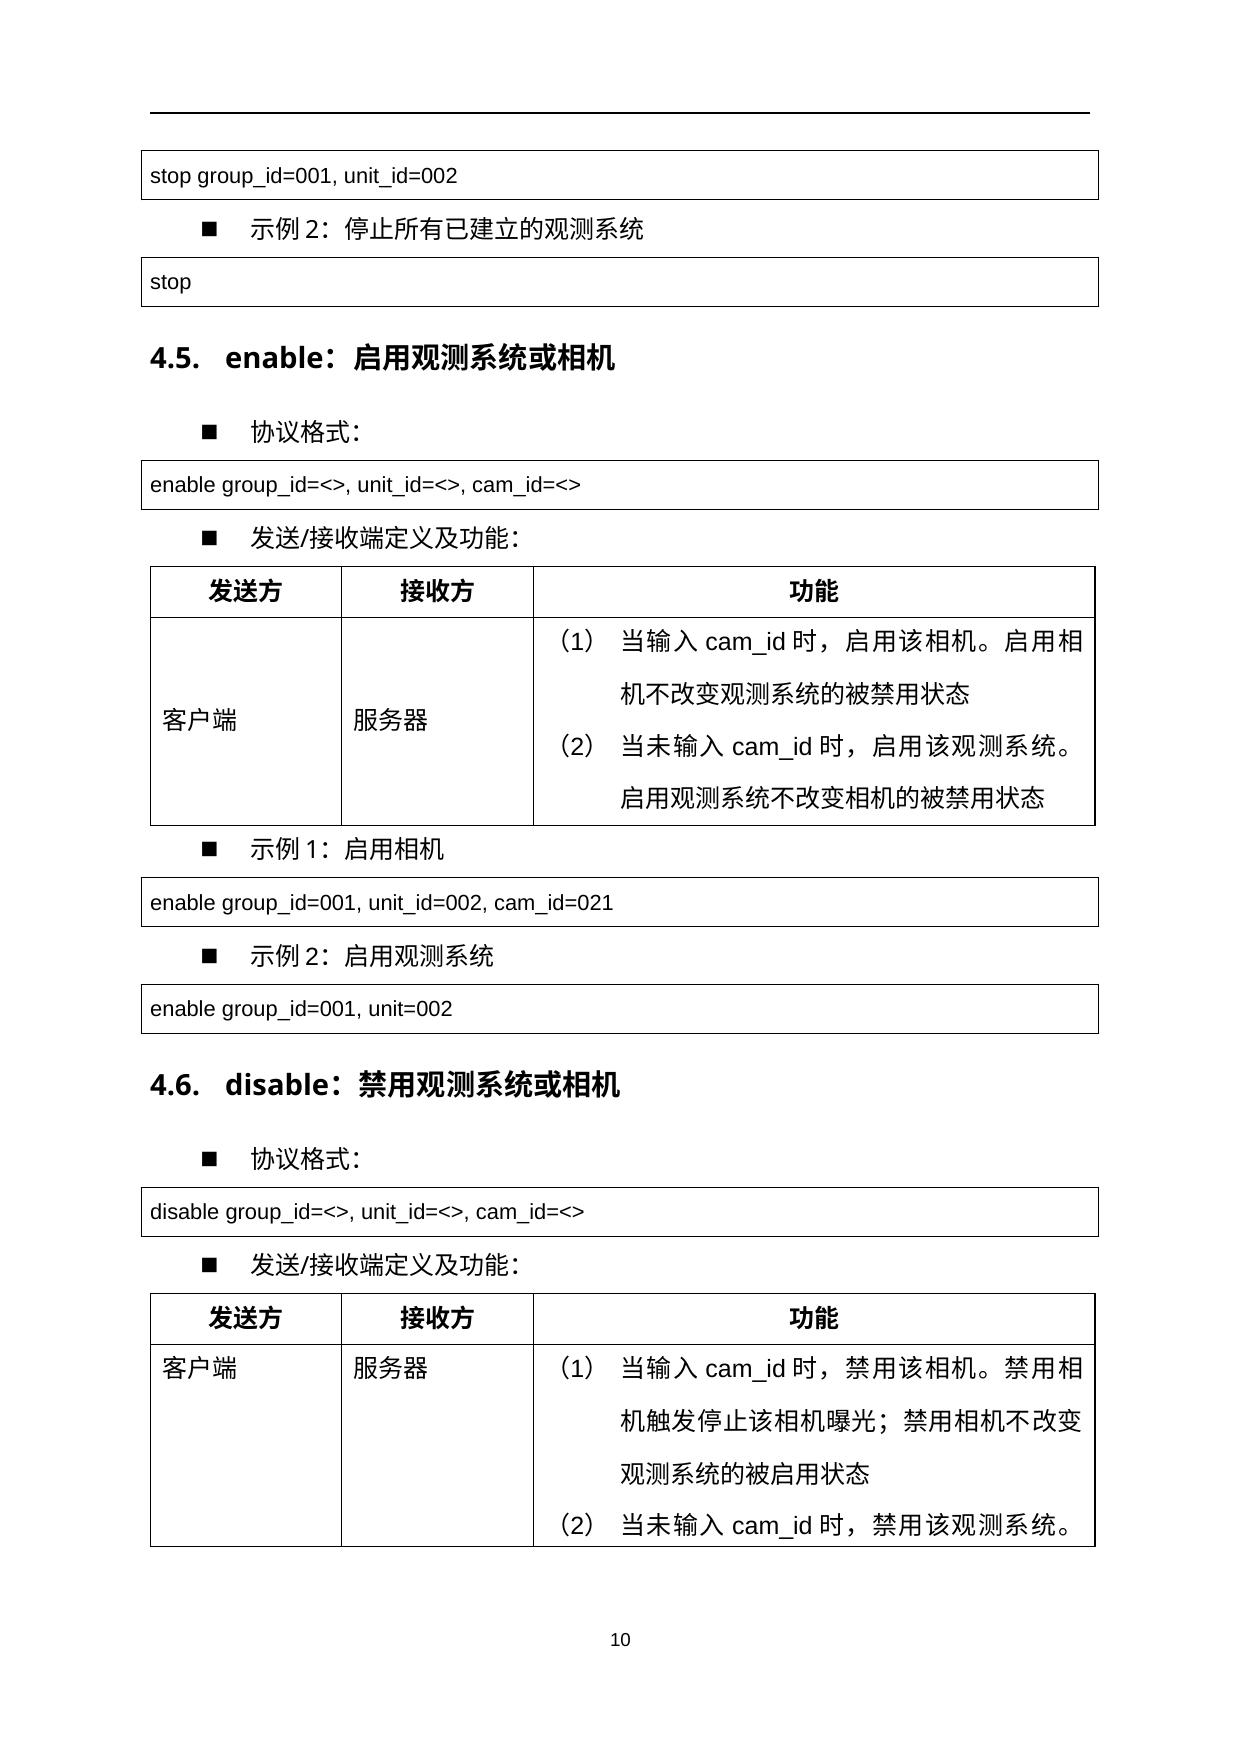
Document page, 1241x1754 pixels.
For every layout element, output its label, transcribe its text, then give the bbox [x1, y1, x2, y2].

table_header 功能 [534, 567, 1094, 617]
table_header 接收方 [342, 1294, 533, 1344]
text disable group_id=<>, unit_id=<>, cam_id=<> [142, 1188, 1098, 1236]
text enable group_id=001, unit_id=002, cam_id=021 [142, 878, 1098, 926]
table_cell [534, 1345, 1094, 1546]
list 示例2：停止所有已建立的观测系统 [200, 205, 1090, 249]
table_cell 当输入cam_id时，启用该相机。启用相机不改变观测系统的被禁用状态 当未输入cam_id时，启用该观测系统。启用观测系统不改变相机的被禁用状态 [534, 618, 1094, 825]
text enable group_id=<>, unit_id=<>, cam_id=<> [142, 461, 1098, 509]
table_header 功能 [534, 1294, 1094, 1344]
table_header 接收方 [342, 567, 533, 617]
subtitle disable：禁用观测系统或相机 [150, 1061, 1090, 1105]
list 示例1：启用相机 [200, 826, 1090, 870]
text stop [142, 258, 1098, 306]
list 协议格式： [200, 1135, 1090, 1179]
table_header 发送方 [151, 567, 341, 617]
table_cell 服务器 [342, 618, 533, 825]
table_cell 服务器 [342, 1345, 533, 1546]
list 发送/接收端定义及功能： [200, 515, 1090, 559]
table_cell 客户端 [151, 1345, 341, 1546]
table_header 发送方 [151, 1294, 341, 1344]
subtitle enable：启用观测系统或相机 [150, 334, 1090, 378]
list 发送/接收端定义及功能： [200, 1242, 1090, 1286]
text enable group_id=001, unit=002 [142, 985, 1098, 1033]
table_cell 客户端 [151, 618, 341, 825]
list 协议格式： [200, 408, 1090, 452]
text stop group_id=001, unit_id=002 [142, 151, 1098, 199]
list 示例2：启用观测系统 [200, 932, 1090, 976]
